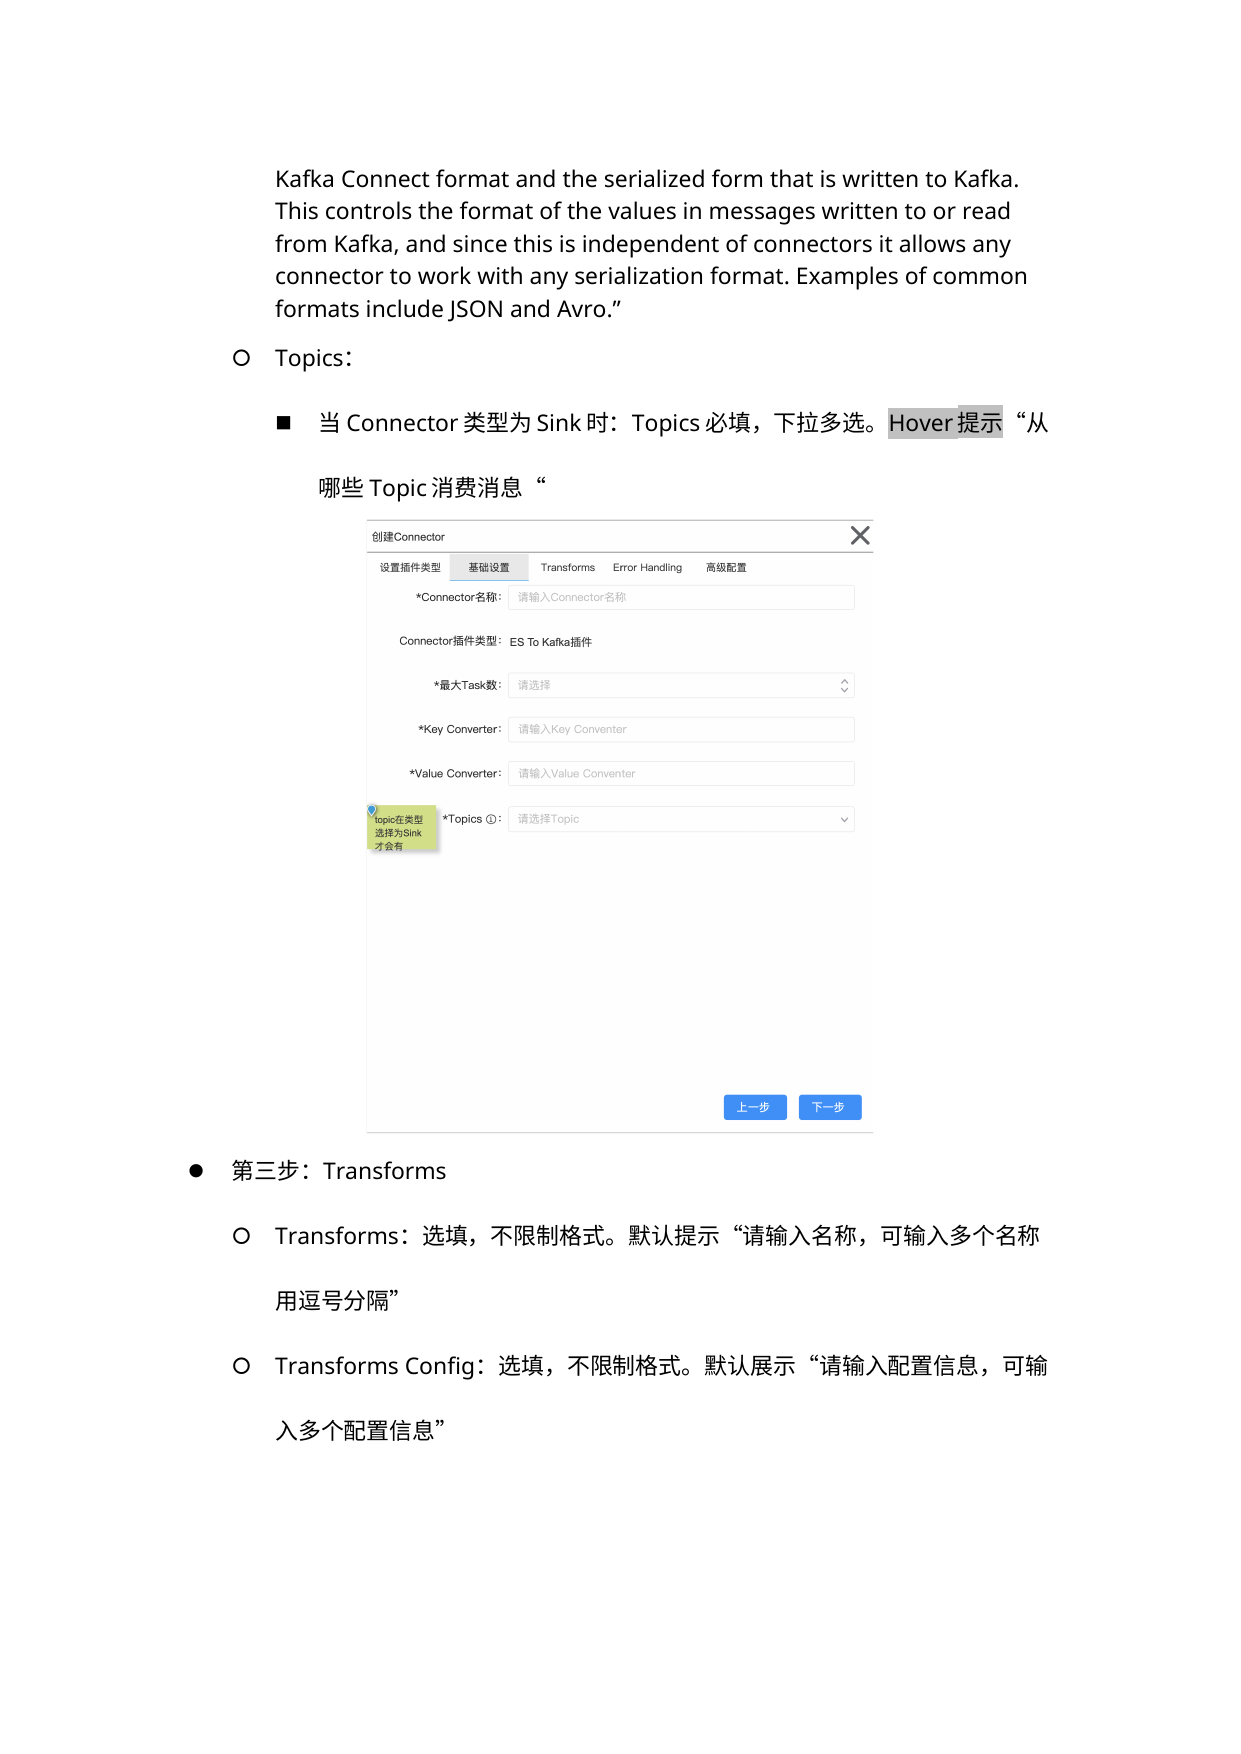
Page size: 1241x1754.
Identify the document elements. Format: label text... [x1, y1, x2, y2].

list Transforms Config：选填，不限制格式。默认展示“请输入配置信息，可输入多个配置信息” [231, 1332, 1053, 1462]
list Topics： [231, 324, 1053, 389]
list 当Connector类型为Sink时：Topics必填，下拉多选。Hover提示“从哪些Topic消费消息“ [275, 389, 1053, 519]
list Transforms：选填，不限制格式。默认提示“请输入名称，可输入多个名称用逗号分隔” [231, 1202, 1053, 1332]
picture [366, 519, 874, 1134]
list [231, 162, 1053, 324]
list 第三步：Transforms [187, 1137, 1053, 1202]
